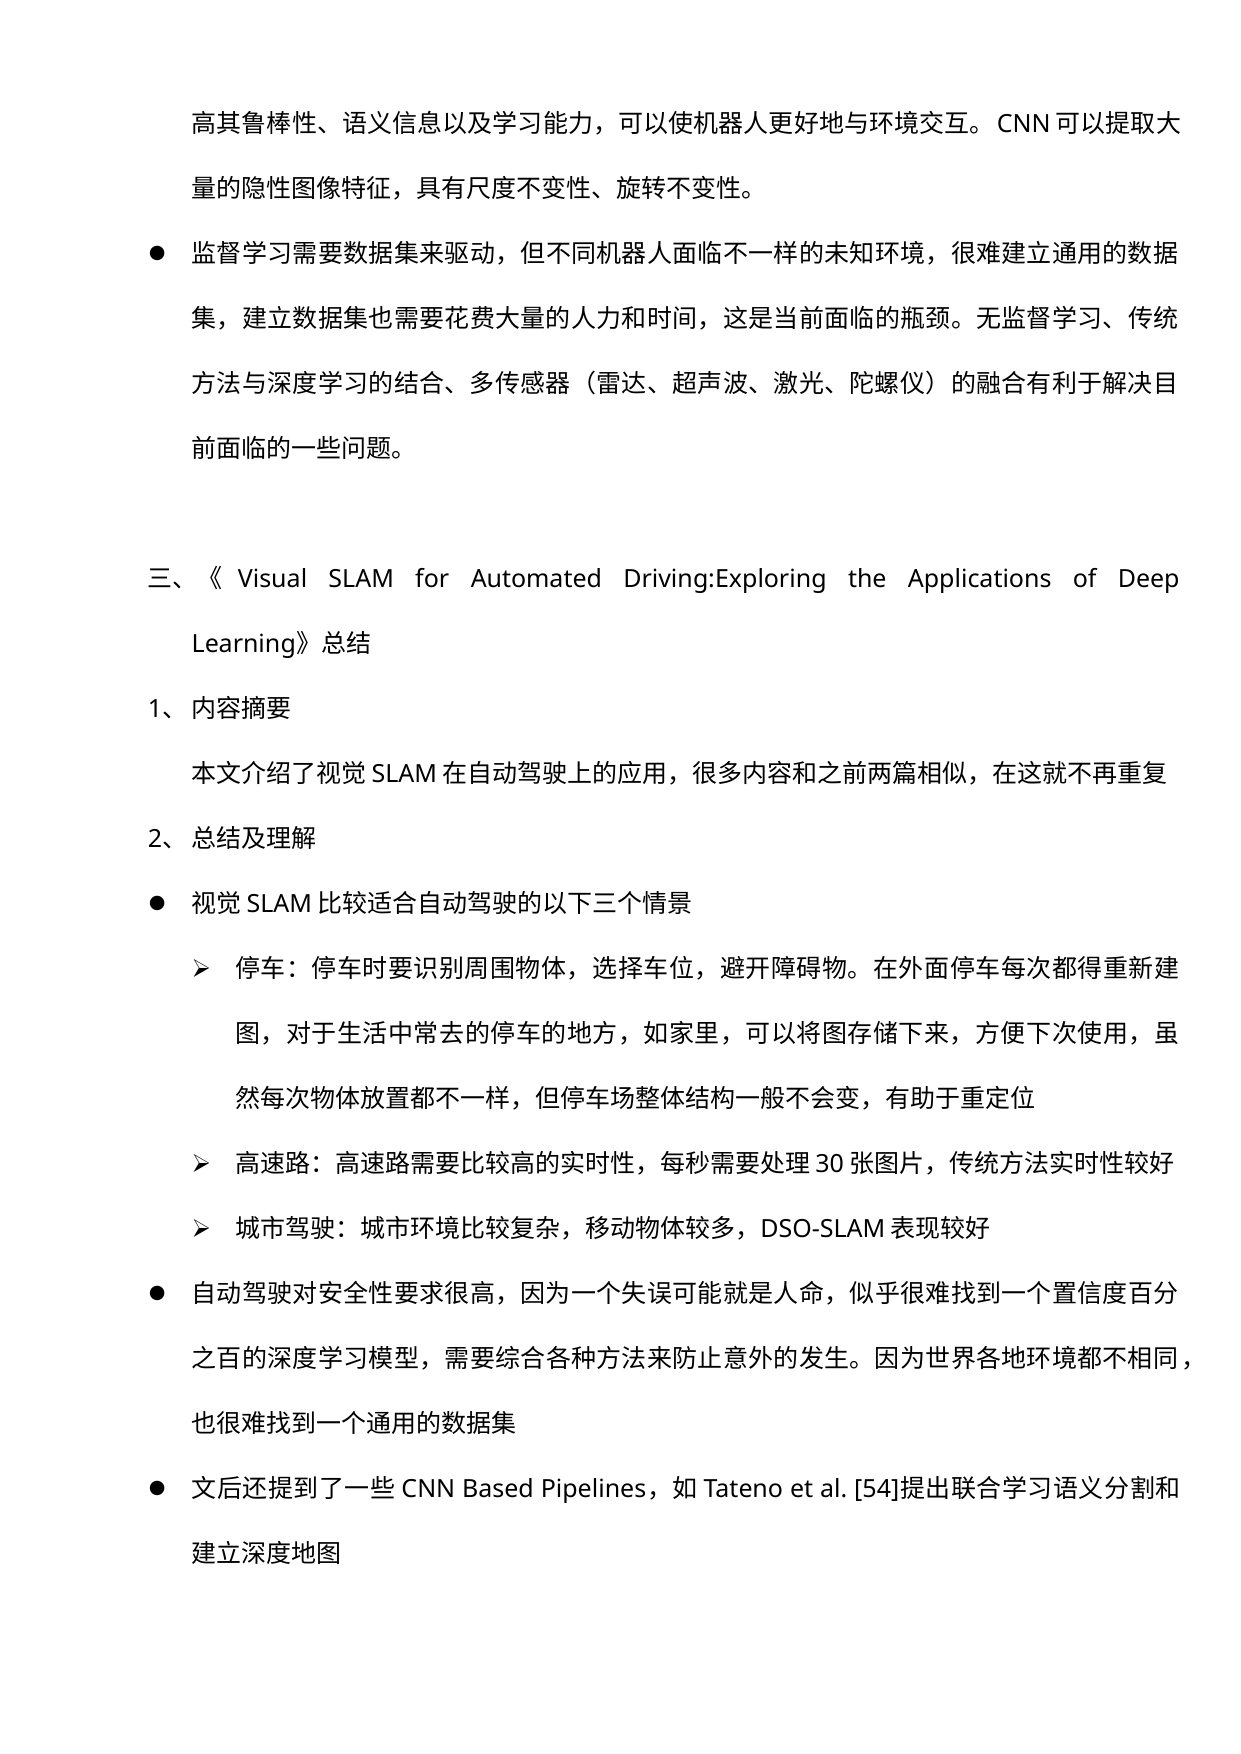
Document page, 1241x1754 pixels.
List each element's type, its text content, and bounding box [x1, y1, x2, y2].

list 监督学习需要数据集来驱动，但不同机器人面临不一样的未知环境，很难建立通用的数据集，建立数据集也需要花费大量的人力和时间，这是当前面临的瓶颈。无监督学习、传统方法与深度学习的结合、多传感器（雷达、超声波、激光、陀螺仪）的融合有利于解决目前面临的一些问题。 [148, 219, 1181, 479]
list 高速路：高速路需要比较高的实时性，每秒需要处理30张图片，传统方法实时性较好 [191, 1129, 1181, 1194]
list 城市驾驶：城市环境比较复杂，移动物体较多，DSO-SLAM表现较好 [191, 1194, 1181, 1259]
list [148, 89, 1181, 219]
list 文后还提到了一些CNN Based Pipelines，如Tateno et al. [54]提出联合学习语义分割和建立深度地图 [148, 1454, 1181, 1584]
list 《Visual SLAM for Automated Driving:Exploring the Applications of Deep Learning》总结 [148, 544, 1181, 674]
list 总结及理解 [148, 804, 1181, 869]
list 停车：停车时要识别周围物体，选择车位，避开障碍物。在外面停车每次都得重新建图，对于生活中常去的停车的地方，如家里，可以将图存储下来，方便下次使用，虽然每次物体放置都不一样，但停车场整体结构一般不会变，有助于重定位 [191, 934, 1181, 1129]
list 自动驾驶对安全性要求很高，因为一个失误可能就是人命，似乎很难找到一个置信度百分之百的深度学习模型，需要综合各种方法来防止意外的发生。因为世界各地环境都不相同，也很难找到一个通用的数据集 [148, 1259, 1181, 1454]
list 本文介绍了视觉SLAM在自动驾驶上的应用，很多内容和之前两篇相似，在这就不再重复 [191, 739, 1181, 804]
list 内容摘要 [148, 674, 1181, 739]
list 视觉SLAM比较适合自动驾驶的以下三个情景 [148, 869, 1181, 934]
